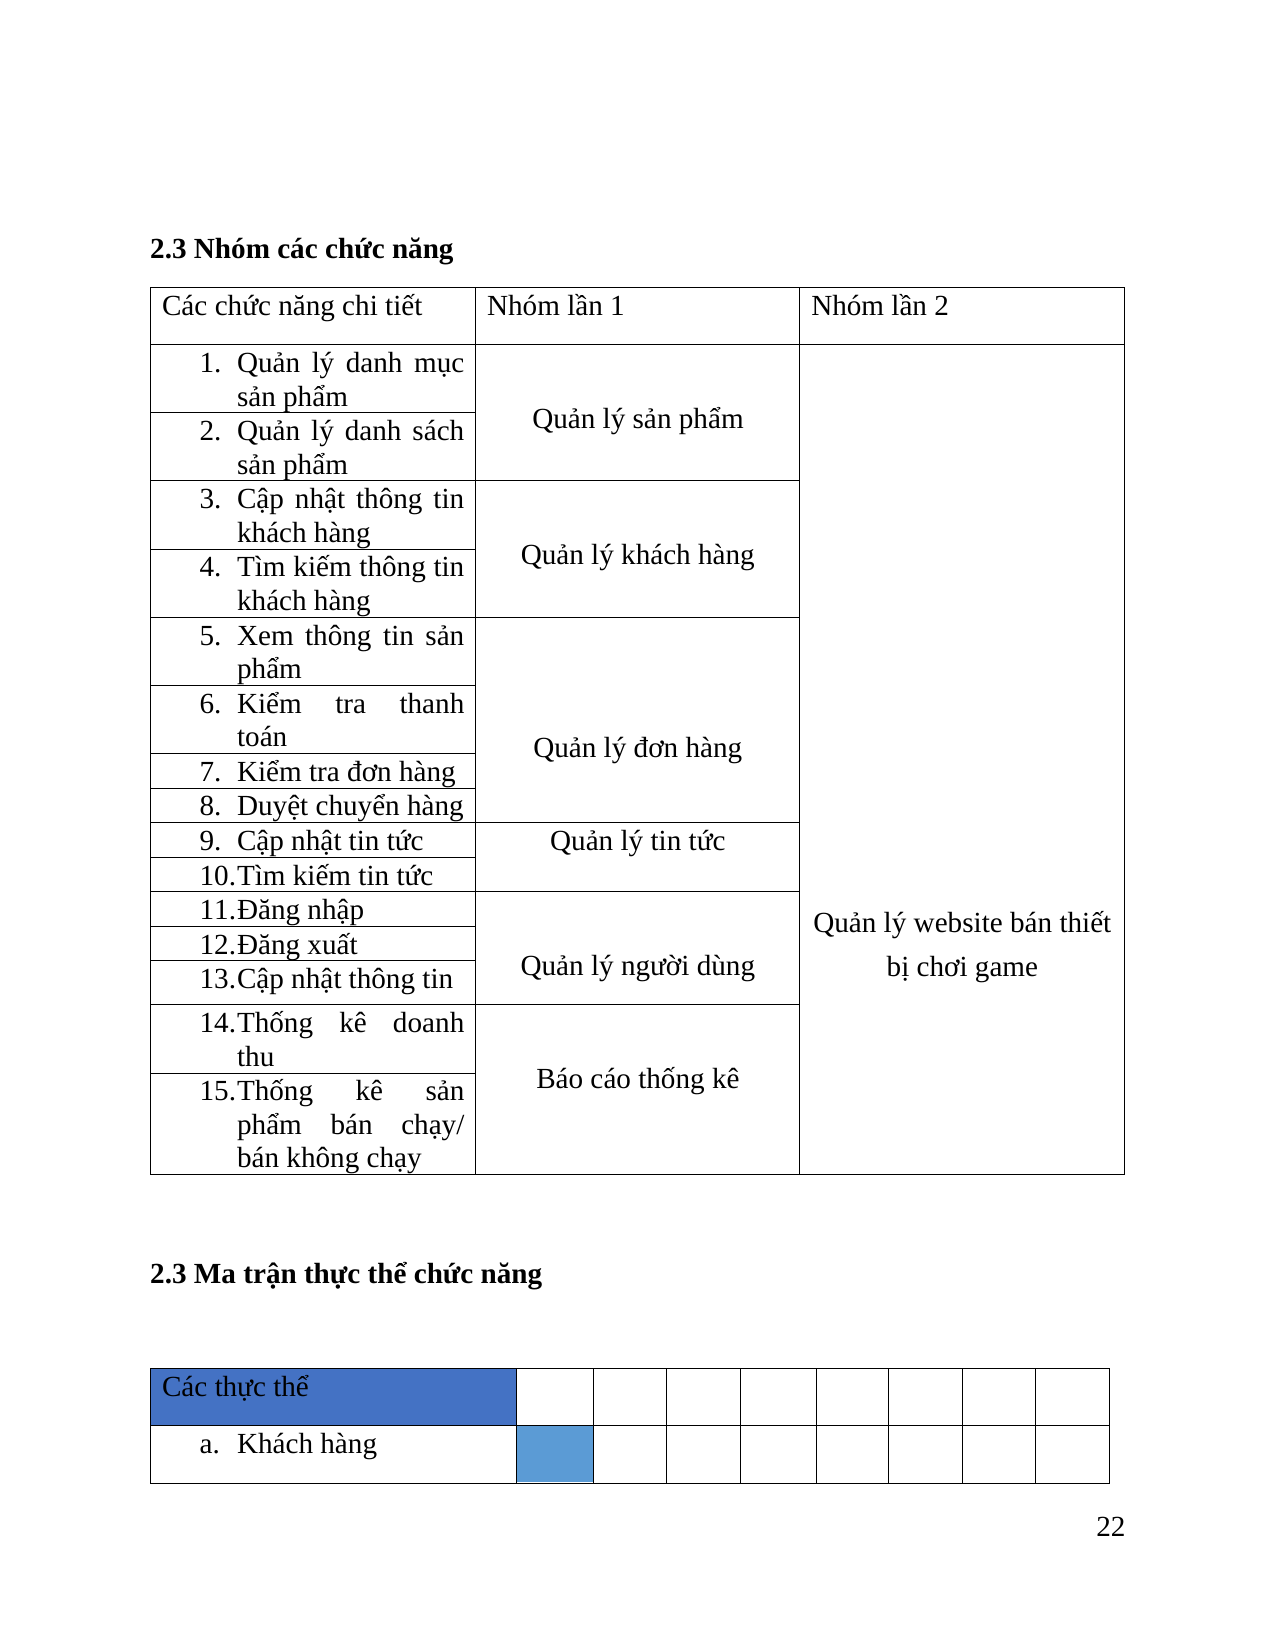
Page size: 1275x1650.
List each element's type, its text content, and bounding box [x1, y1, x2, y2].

table_cell Kiểm tra thanh toán [151, 686, 475, 753]
table_header Các thực thể [151, 1369, 516, 1425]
table_cell Tìm kiếm thông tin khách hàng [151, 550, 475, 617]
table_cell Kiểm tra đơn hàng [151, 754, 475, 787]
subtitle 2.3 Ma trận thực thể chức năng [150, 1256, 1125, 1290]
table_cell Duyệt chuyển hàng [151, 789, 475, 822]
table_cell Cập nhật thông tin [151, 961, 475, 1004]
table_cell [963, 1426, 1035, 1482]
table_header [517, 1369, 593, 1425]
table_cell Tìm kiếm tin tức [151, 858, 475, 891]
table_cell Đăng xuất [151, 927, 475, 960]
table_cell Thống kê sản phẩm bán chạy/ bán không chạy [151, 1074, 475, 1174]
table_header Các chức năng chi tiết [151, 288, 475, 344]
table_cell [1036, 1426, 1109, 1482]
table_cell Quản lý danh mục sản phẩm [151, 345, 475, 412]
subtitle 2.3 Nhóm các chức năng [150, 231, 1125, 264]
table_cell Quản lý website bán thiết bị chơi game [800, 345, 1124, 1174]
table_cell [889, 1426, 962, 1482]
table_cell [594, 1426, 666, 1482]
table_cell [667, 1426, 740, 1482]
table_cell Thống kê doanh thu [151, 1005, 475, 1072]
table_header [741, 1369, 816, 1425]
table_cell [741, 1426, 816, 1482]
table_header [889, 1369, 962, 1425]
table_header [963, 1369, 1035, 1425]
table_header [667, 1369, 740, 1425]
table_header Nhóm lần 1 [476, 288, 799, 344]
table_cell Cập nhật tin tức [151, 823, 475, 857]
table_cell Khách hàng [151, 1426, 516, 1482]
table_cell Báo cáo thống kê [476, 1005, 799, 1174]
table_header [1036, 1369, 1109, 1425]
table_cell Xem thông tin sản phẩm [151, 618, 475, 685]
table_cell Quản lý đơn hàng [476, 618, 799, 822]
table_cell [817, 1426, 888, 1482]
table_cell Quản lý danh sách sản phẩm [151, 413, 475, 480]
table_header Nhóm lần 2 [800, 288, 1124, 344]
table_cell [517, 1426, 593, 1482]
table_header [594, 1369, 666, 1425]
table_header [817, 1369, 888, 1425]
table_cell Cập nhật thông tin khách hàng [151, 481, 475, 548]
table_cell Quản lý người dùng [476, 892, 799, 1004]
table_cell Quản lý tin tức [476, 823, 799, 891]
table_cell Đăng nhập [151, 892, 475, 926]
table_cell Quản lý sản phẩm [476, 345, 799, 480]
table_cell Quản lý khách hàng [476, 481, 799, 617]
